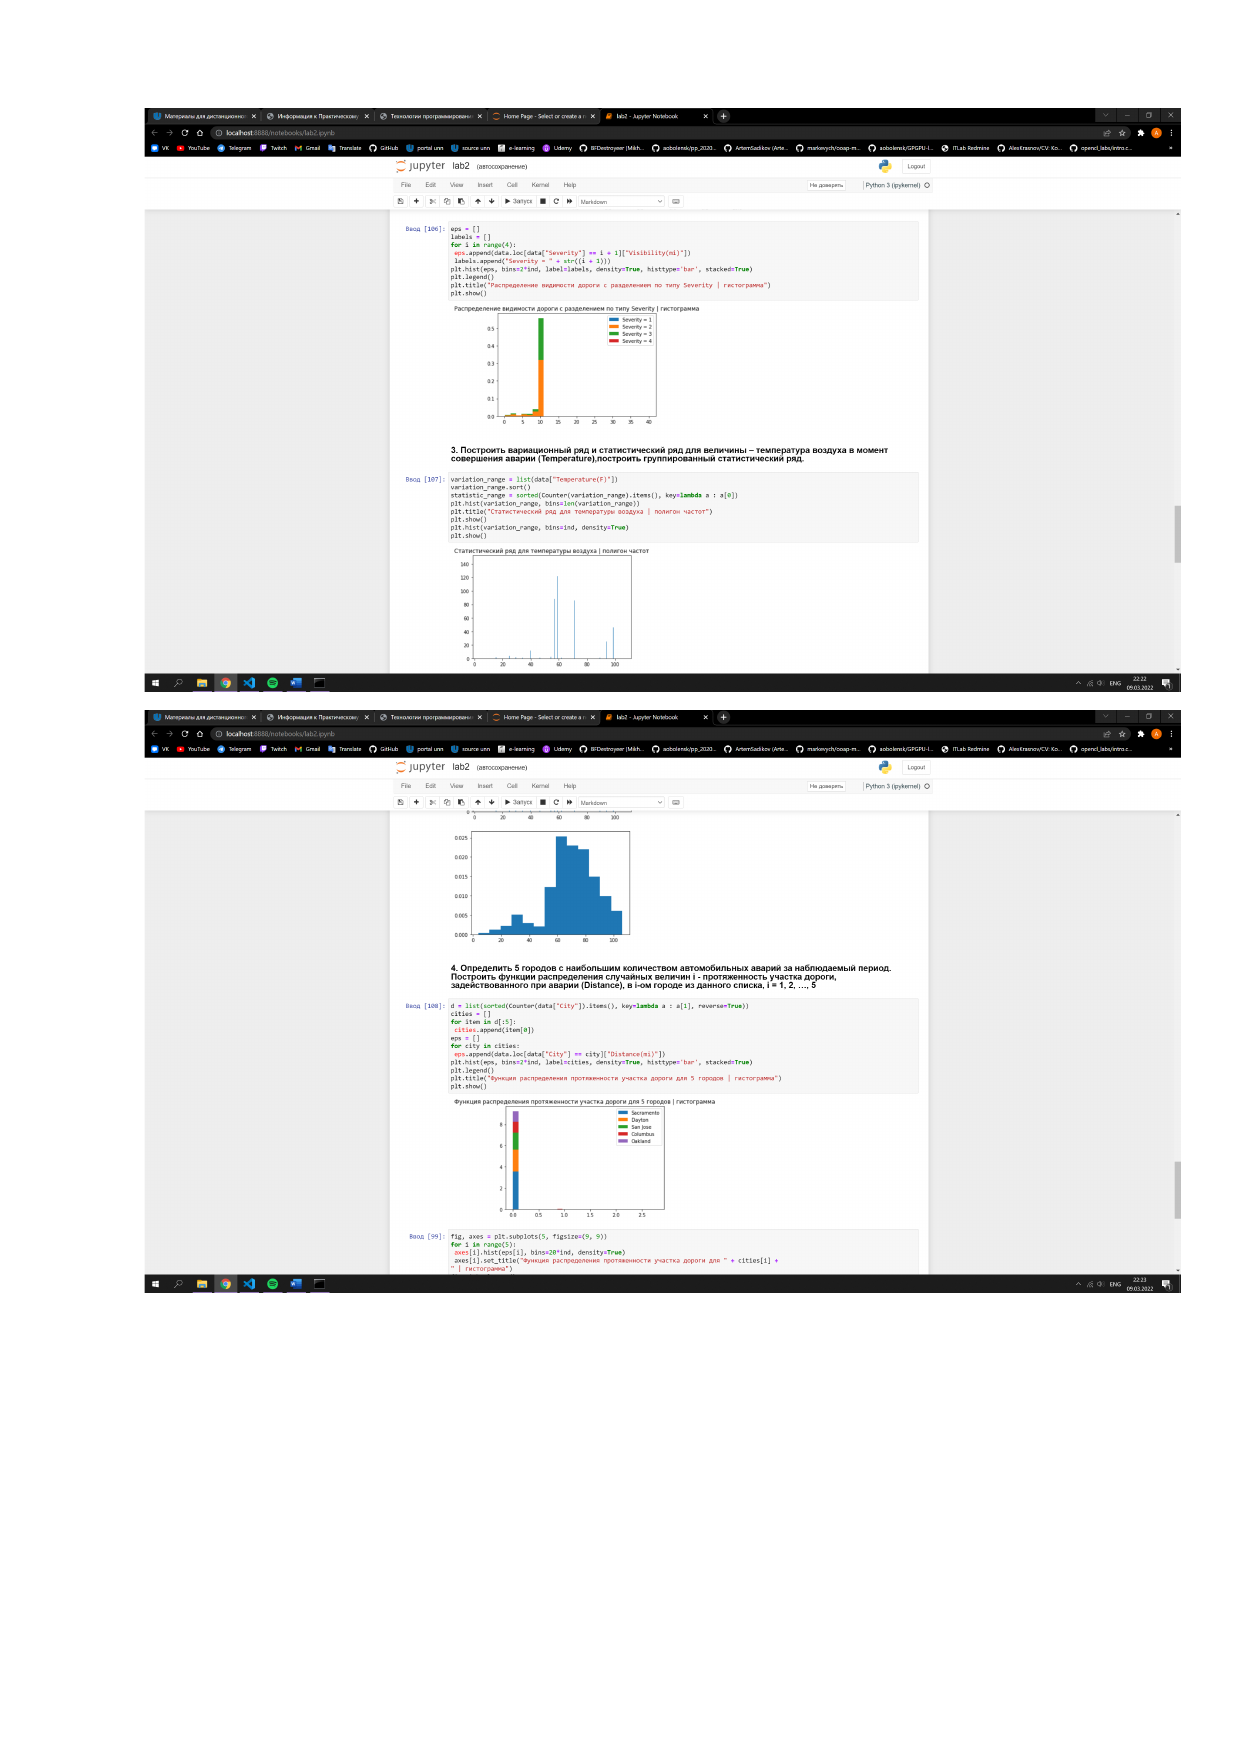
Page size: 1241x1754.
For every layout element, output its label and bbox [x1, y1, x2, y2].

picture [144, 108, 1181, 692]
picture [144, 710, 1181, 1293]
